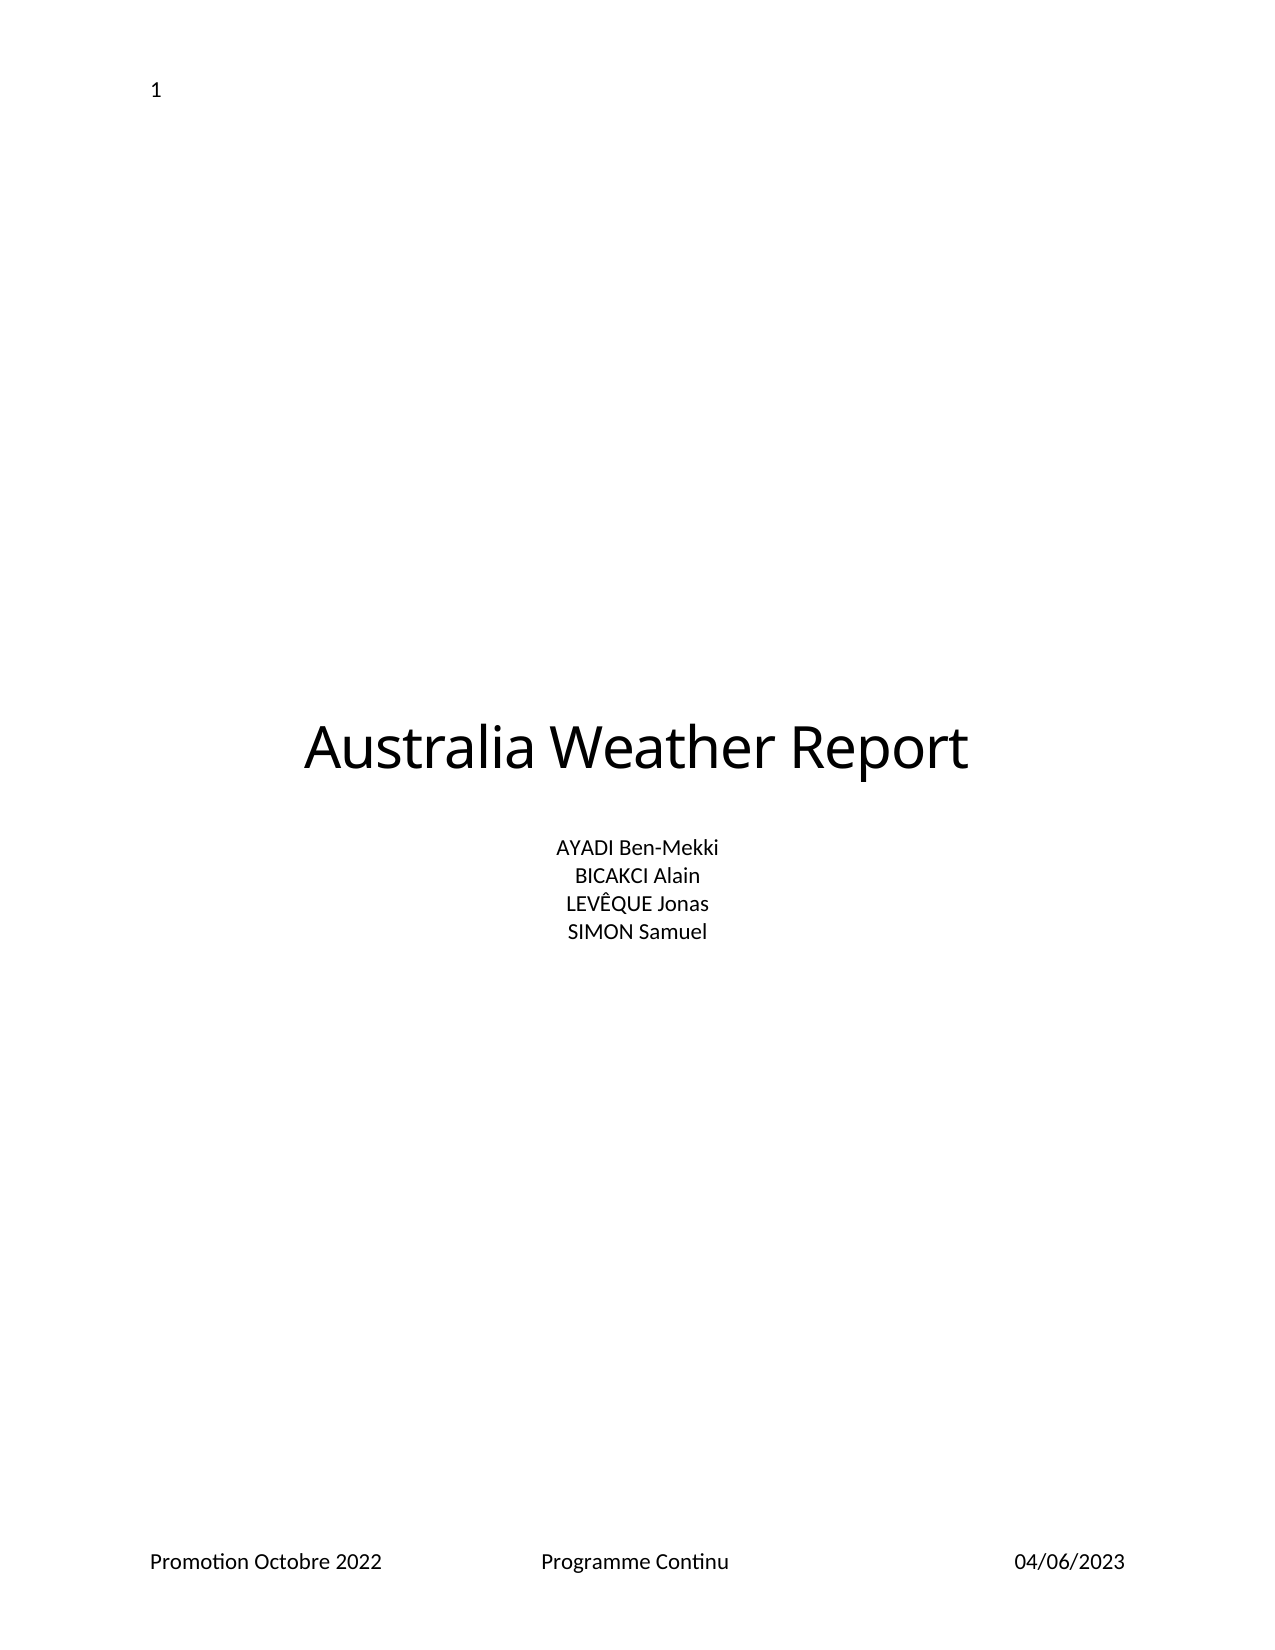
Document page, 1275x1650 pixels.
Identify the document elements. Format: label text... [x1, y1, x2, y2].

text LEVÊQUE Jonas [150, 889, 1125, 917]
text SIMON Samuel [150, 917, 1125, 945]
text BICAKCI Alain [150, 861, 1125, 889]
text AYADI Ben-Mekki [150, 833, 1125, 861]
title Australia Weather Report [150, 706, 1125, 786]
